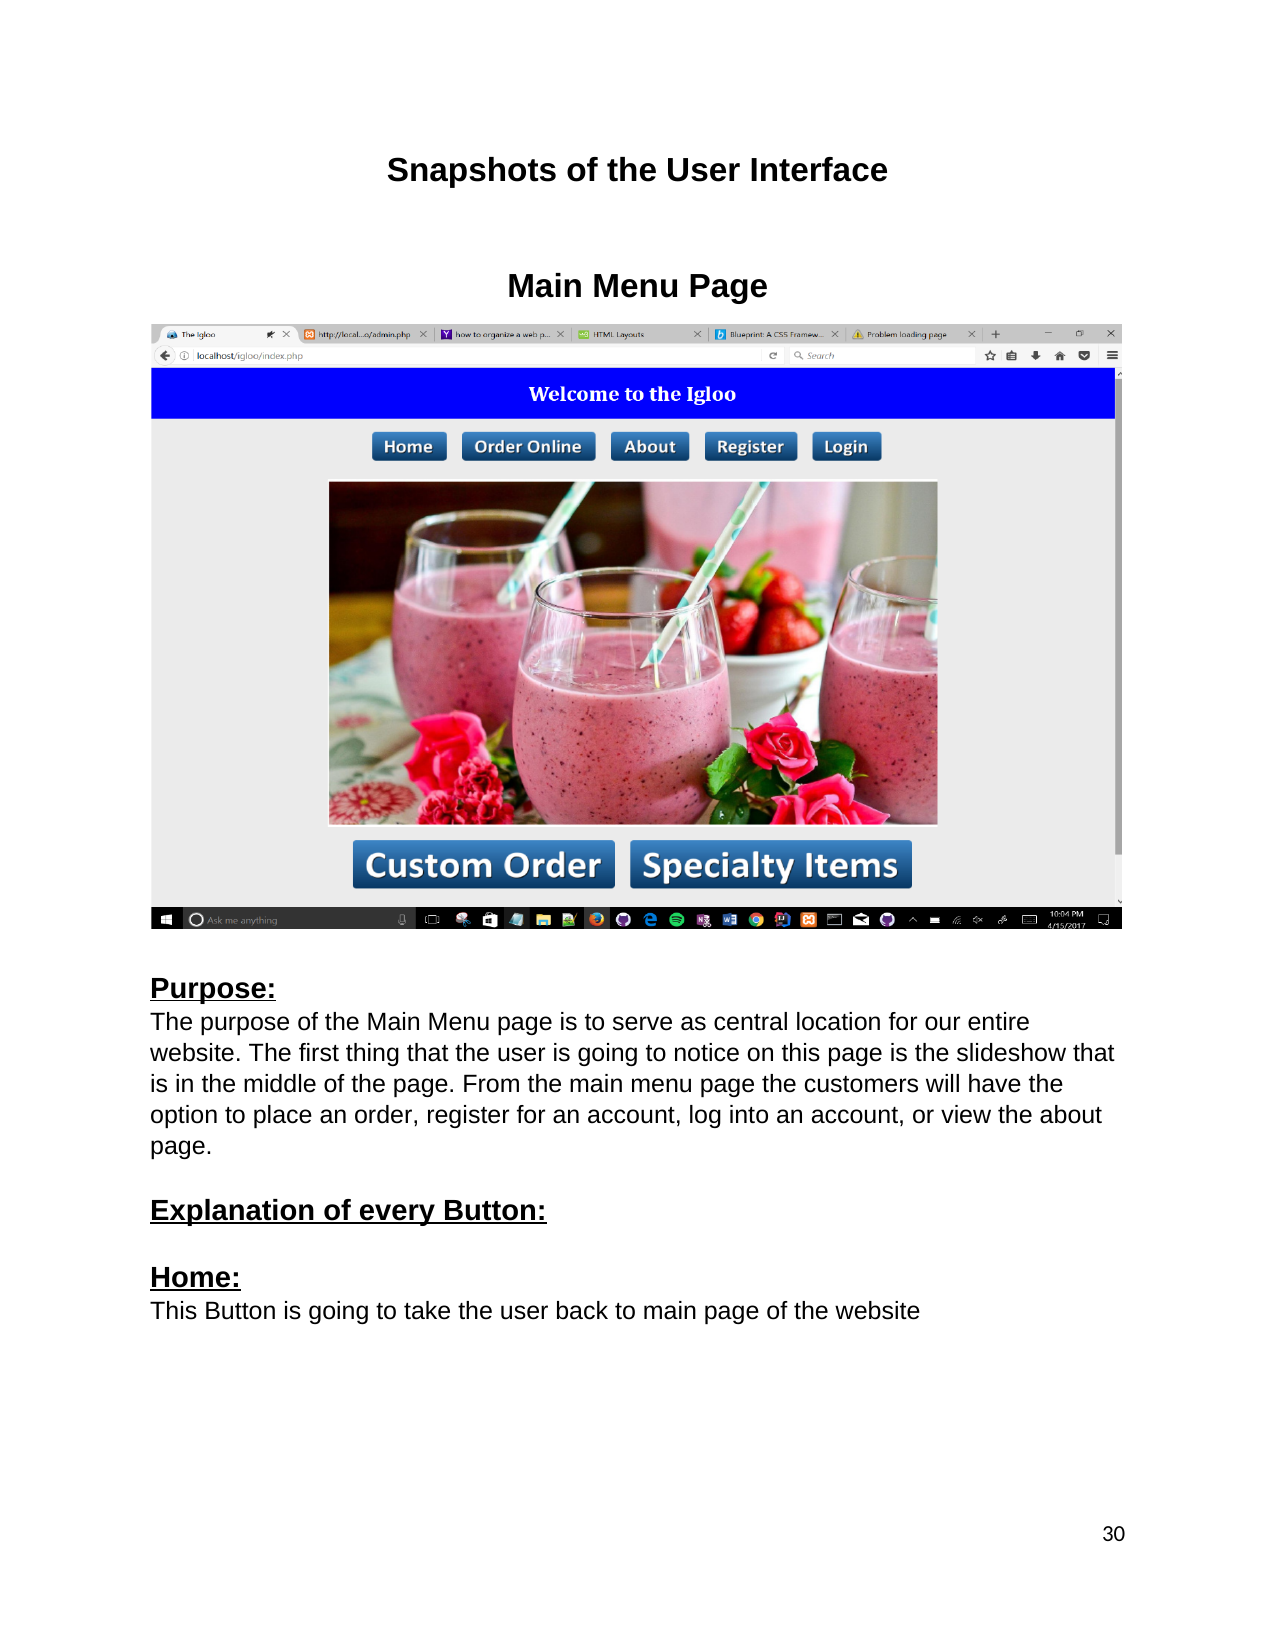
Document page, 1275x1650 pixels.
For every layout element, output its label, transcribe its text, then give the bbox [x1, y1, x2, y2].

picture [150, 324, 1122, 927]
text Snapshots of the User Interface [150, 150, 1125, 188]
text Main Menu Page [150, 266, 1125, 305]
